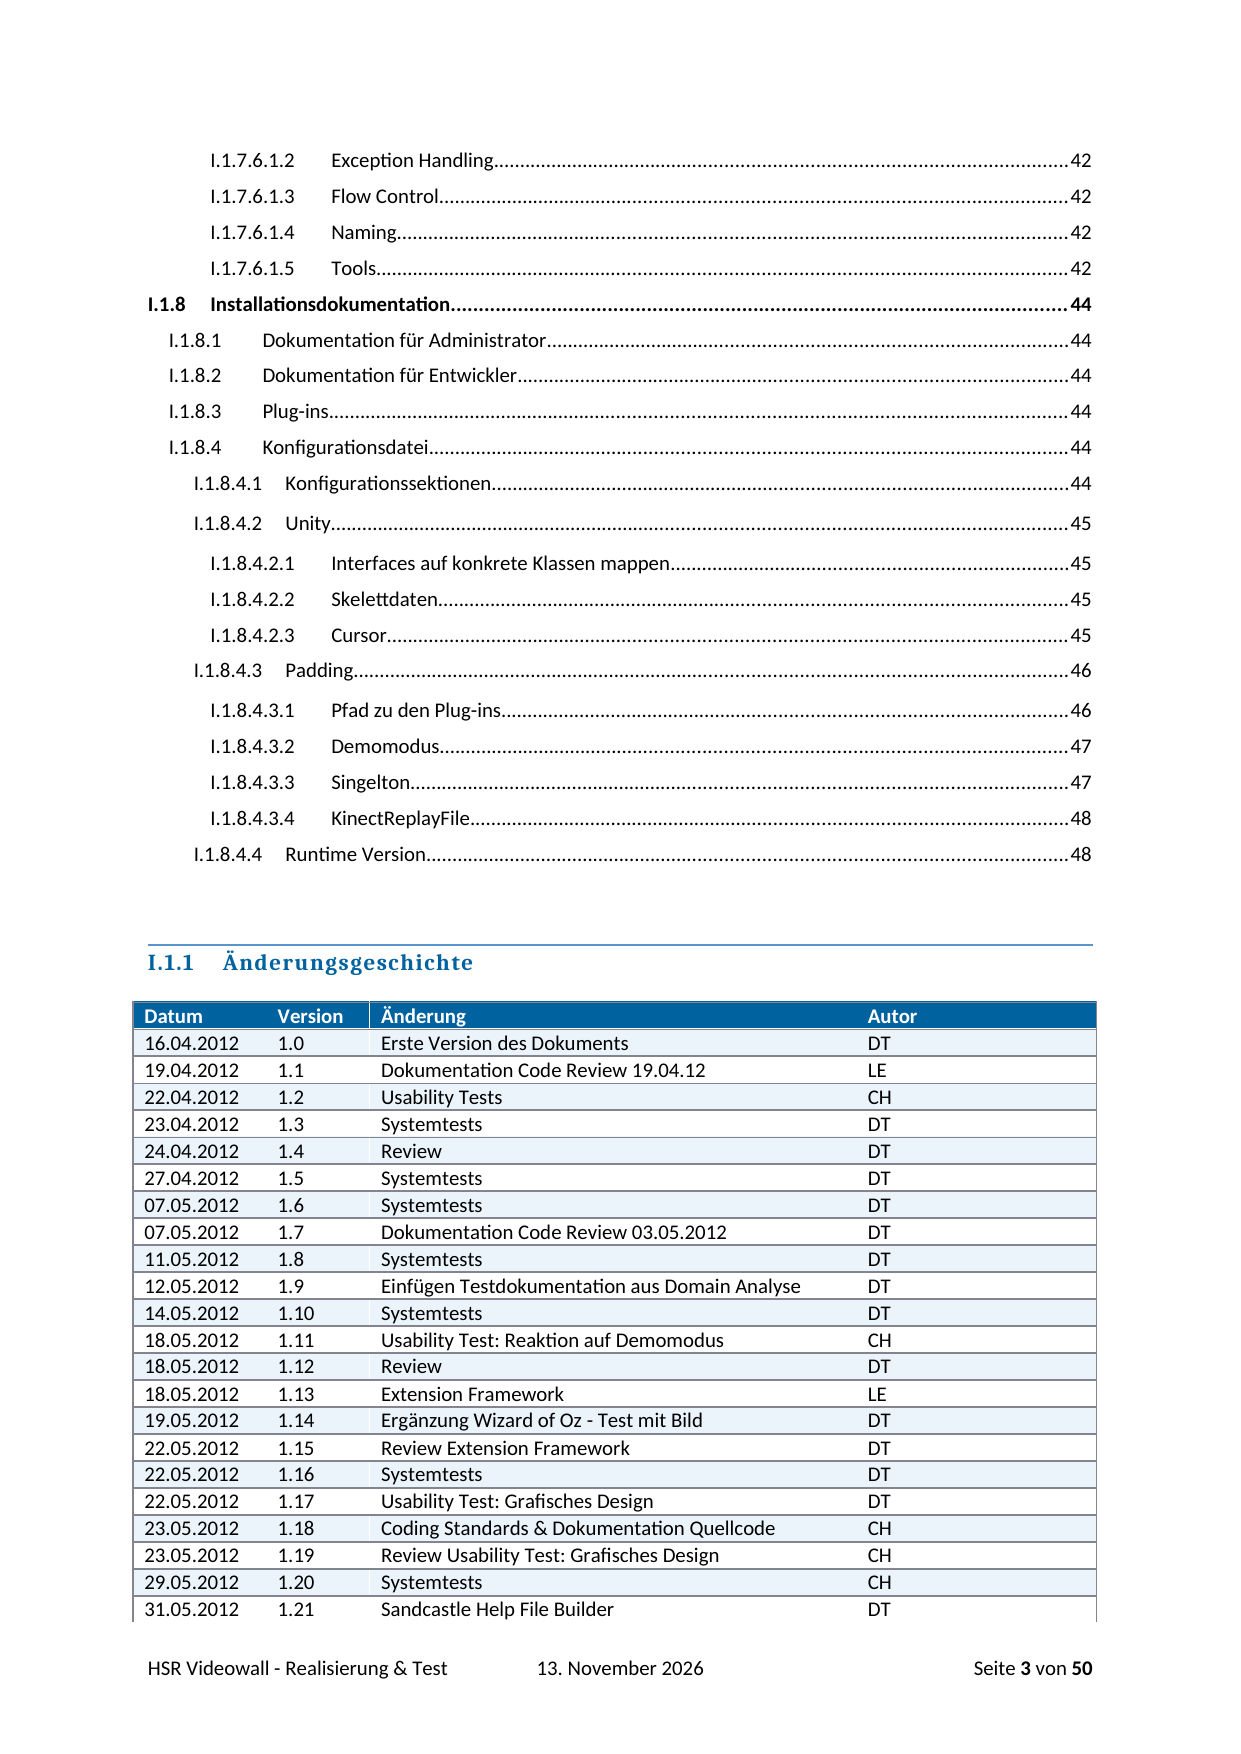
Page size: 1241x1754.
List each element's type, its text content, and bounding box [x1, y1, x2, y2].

table_cell CH [856, 1084, 1096, 1109]
text I.1.8 Installationsdokumentation 44 [148, 291, 1093, 316]
table_cell 1.8 [266, 1246, 369, 1271]
table_cell Systemtests [370, 1246, 856, 1271]
table_cell 23.05.2012 [134, 1543, 266, 1568]
table_cell 27.04.2012 [134, 1165, 266, 1190]
text I.1.8.4.3.1 Pfad zu den Plug-ins 46 [210, 698, 1093, 723]
table_cell 23.05.2012 [134, 1516, 266, 1541]
table_cell 11.05.2012 [134, 1246, 266, 1271]
table_cell Extension Framework [370, 1381, 856, 1406]
table_cell 1.16 [266, 1462, 369, 1487]
table_cell Einfügen Testdokumentation aus Domain Analyse [370, 1273, 856, 1298]
table_cell 19.04.2012 [134, 1057, 266, 1082]
table_cell 1.5 [266, 1165, 369, 1190]
table_cell Systemtests [370, 1300, 856, 1325]
table_cell 1.21 [266, 1597, 369, 1622]
table_cell DT [856, 1111, 1096, 1136]
table_cell 1.15 [266, 1435, 369, 1460]
table_cell 18.05.2012 [134, 1381, 266, 1406]
table_header Version [266, 1003, 369, 1028]
text I.1.8.4.2 Unity 45 [193, 510, 1093, 536]
table_cell 31.05.2012 [134, 1597, 266, 1622]
table_cell 1.9 [266, 1273, 369, 1298]
text I.1.8.4.2.2 Skelettdaten 45 [210, 586, 1093, 611]
text I.1.7.6.1.2 Exception Handling 42 [210, 148, 1093, 173]
table_cell 1.19 [266, 1543, 369, 1568]
table_cell 1.1 [266, 1057, 369, 1082]
table_cell DT [856, 1408, 1096, 1433]
table_cell 24.04.2012 [134, 1138, 266, 1163]
table_cell 1.10 [266, 1300, 369, 1325]
subtitle Änderungsgeschichte [148, 946, 1093, 976]
table_cell 19.05.2012 [134, 1408, 266, 1433]
table_cell CH [856, 1327, 1096, 1352]
table_cell 23.04.2012 [134, 1111, 266, 1136]
table_cell 18.05.2012 [134, 1327, 266, 1352]
table_cell 22.05.2012 [134, 1489, 266, 1514]
table_cell Usability Tests [370, 1084, 856, 1109]
text I.1.8.3 Plug-ins 44 [168, 398, 1093, 424]
table_cell CH [856, 1570, 1096, 1595]
table_cell 1.18 [266, 1516, 369, 1541]
text I.1.7.6.1.5 Tools 42 [210, 255, 1093, 281]
table_cell 1.20 [266, 1570, 369, 1595]
table_cell 1.17 [266, 1489, 369, 1514]
text I.1.8.4.2.1 Interfaces auf konkrete Klassen mappen 45 [210, 550, 1093, 576]
text I.1.8.1 Dokumentation für Administrator 44 [168, 327, 1093, 352]
table_cell Systemtests [370, 1111, 856, 1136]
table_cell Dokumentation Code Review 19.04.12 [370, 1057, 856, 1082]
table_cell 22.05.2012 [134, 1435, 266, 1460]
table_cell 1.13 [266, 1381, 369, 1406]
table_cell LE [856, 1381, 1096, 1406]
table_cell 29.05.2012 [134, 1570, 266, 1595]
table_cell 1.14 [266, 1408, 369, 1433]
text I.1.8.4.3.4 KinectReplayFile 48 [210, 805, 1093, 831]
text I.1.8.4 Konfigurationsdatei 44 [168, 434, 1093, 460]
table_cell DT [856, 1165, 1096, 1190]
table_cell DT [856, 1354, 1096, 1379]
table_cell CH [856, 1516, 1096, 1541]
table_cell DT [856, 1219, 1096, 1244]
table_cell DT [856, 1300, 1096, 1325]
table_cell Dokumentation Code Review 03.05.2012 [370, 1219, 856, 1244]
text I.1.8.4.4 Runtime Version 48 [193, 841, 1093, 866]
table_cell DT [856, 1489, 1096, 1514]
table_cell Usability Test: Grafisches Design [370, 1489, 856, 1514]
table_cell LE [856, 1057, 1096, 1082]
text I.1.7.6.1.3 Flow Control 42 [210, 183, 1093, 209]
table_cell 1.6 [266, 1192, 369, 1217]
table_cell 1.3 [266, 1111, 369, 1136]
table_cell 1.12 [266, 1354, 369, 1379]
table_cell 14.05.2012 [134, 1300, 266, 1325]
table_cell 1.11 [266, 1327, 369, 1352]
table_cell CH [856, 1543, 1096, 1568]
text I.1.8.4.3.2 Demomodus 47 [210, 733, 1093, 759]
table_cell Erste Version des Dokuments [370, 1030, 856, 1055]
table_cell 12.05.2012 [134, 1273, 266, 1298]
table_cell Review [370, 1354, 856, 1379]
table_header Datum [134, 1003, 266, 1028]
table_header Änderung [370, 1003, 856, 1028]
table_cell DT [856, 1030, 1096, 1055]
table_cell 22.04.2012 [134, 1084, 266, 1109]
table_cell Ergänzung Wizard of Oz - Test mit Bild [370, 1408, 856, 1433]
table_cell 07.05.2012 [134, 1219, 266, 1244]
table_cell DT [856, 1138, 1096, 1163]
table_cell DT [856, 1192, 1096, 1217]
table_cell Systemtests [370, 1165, 856, 1190]
table_cell 16.04.2012 [134, 1030, 266, 1055]
text I.1.8.4.1 Konfigurationssektionen 44 [193, 470, 1093, 496]
table_cell Sandcastle Help File Builder [370, 1597, 856, 1622]
table_cell DT [856, 1462, 1096, 1487]
table_cell 22.05.2012 [134, 1462, 266, 1487]
table_cell Review Extension Framework [370, 1435, 856, 1460]
table_cell 1.7 [266, 1219, 369, 1244]
text I.1.8.2 Dokumentation für Entwickler 44 [168, 363, 1093, 388]
text I.1.8.4.3 Padding 46 [193, 658, 1093, 683]
table_cell Review Usability Test: Grafisches Design [370, 1543, 856, 1568]
table_cell Usability Test: Reaktion auf Demomodus [370, 1327, 856, 1352]
table_cell 1.4 [266, 1138, 369, 1163]
text I.1.8.4.3.3 Singelton 47 [210, 769, 1093, 795]
table_cell DT [856, 1273, 1096, 1298]
table_cell 1.2 [266, 1084, 369, 1109]
table_cell DT [856, 1597, 1096, 1622]
table_cell 18.05.2012 [134, 1354, 266, 1379]
table_cell Systemtests [370, 1570, 856, 1595]
table_cell 07.05.2012 [134, 1192, 266, 1217]
table_cell DT [856, 1246, 1096, 1271]
table_cell Systemtests [370, 1192, 856, 1217]
table_cell DT [856, 1435, 1096, 1460]
table_cell Systemtests [370, 1462, 856, 1487]
table_header Autor [856, 1003, 1096, 1028]
table_cell Review [370, 1138, 856, 1163]
table_cell Coding Standards & Dokumentation Quellcode [370, 1516, 856, 1541]
text I.1.8.4.2.3 Cursor 45 [210, 622, 1093, 647]
text I.1.7.6.1.4 Naming 42 [210, 219, 1093, 245]
table_cell 1.0 [266, 1030, 369, 1055]
